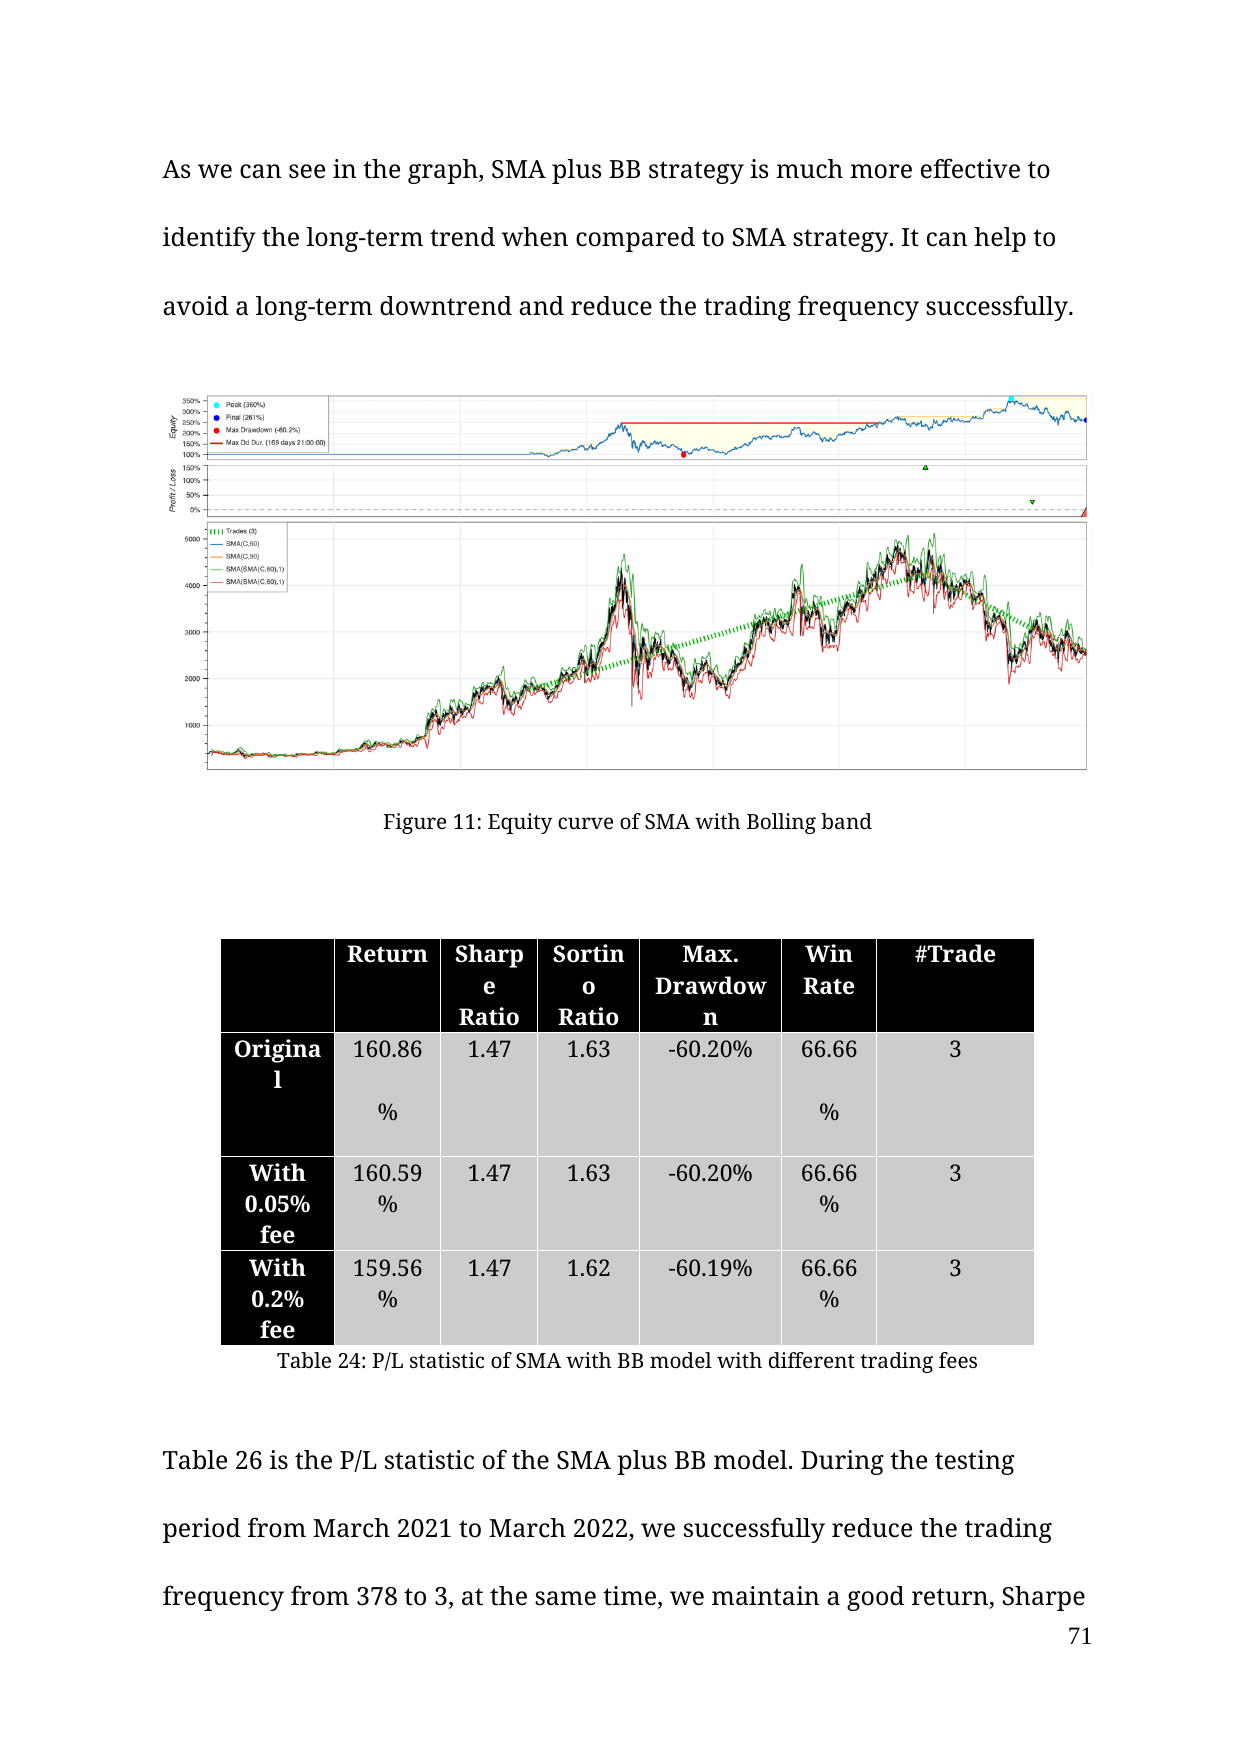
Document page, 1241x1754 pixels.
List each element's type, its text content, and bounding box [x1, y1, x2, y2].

table_cell 1.62 [538, 1251, 639, 1345]
table_cell 1.47 [441, 1033, 537, 1156]
text Figure 11: Equity curve of SMA with Bolling band [162, 807, 1092, 835]
table_cell 1.63 [538, 1033, 639, 1156]
table_cell -60.19% [640, 1251, 781, 1345]
table_cell 66.66% [782, 1157, 876, 1250]
text Table 24: P/L statistic of SMA with BB model with different trading fees [162, 1346, 1092, 1375]
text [162, 1443, 1092, 1613]
table_header [221, 939, 334, 1032]
text As we can see in the graph, SMA plus BB strategy is much more effective to identify the long-term trend when compared to SMA strategy. It can help to avoid a long-term downtrend and reduce the trading frequency successfully. [162, 152, 1092, 322]
table_cell With 0.2% fee [221, 1251, 334, 1345]
table_header Sortino Ratio [538, 939, 639, 1032]
table_header Sharpe Ratio [441, 939, 537, 1032]
table_cell 160.59% [335, 1157, 440, 1250]
table_cell Original [221, 1033, 334, 1156]
table_cell 3 [877, 1157, 1034, 1250]
table_cell -60.20% [640, 1033, 781, 1156]
table_cell 1.47 [441, 1251, 537, 1345]
table_cell 66.66% [782, 1033, 876, 1156]
table_cell 3 [877, 1033, 1034, 1156]
table_header Win Rate [782, 939, 876, 1032]
table_header #Trade [877, 939, 1034, 1032]
picture [162, 390, 1093, 773]
table_header Return [335, 939, 440, 1032]
table_cell 1.63 [538, 1157, 639, 1250]
table_cell 66.66% [782, 1251, 876, 1345]
table_cell With 0.05% fee [221, 1157, 334, 1250]
table_cell 3 [877, 1251, 1034, 1345]
table_cell 160.86% [335, 1033, 440, 1156]
table_header Max. Drawdown [640, 939, 781, 1032]
table_cell 159.56% [335, 1251, 440, 1345]
table_cell 1.47 [441, 1157, 537, 1250]
table_cell -60.20% [640, 1157, 781, 1250]
